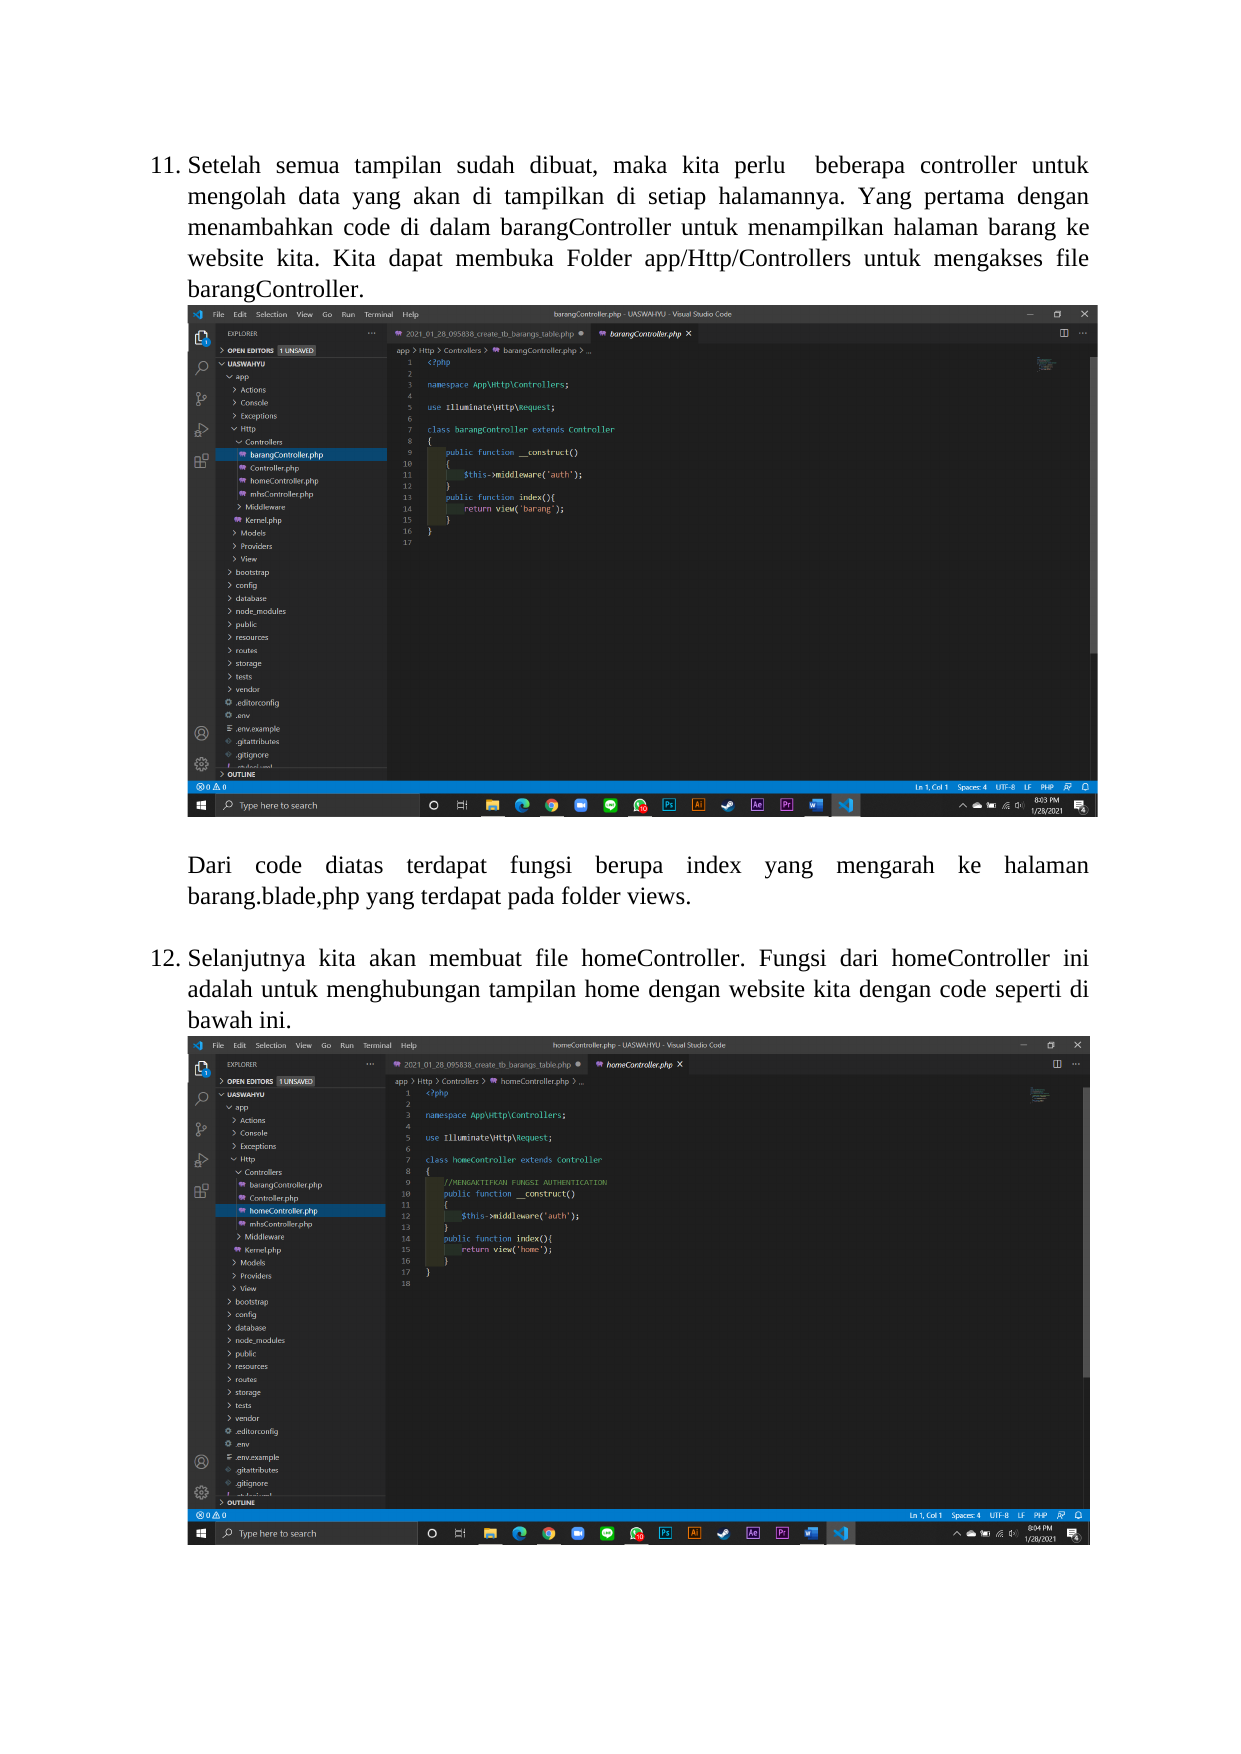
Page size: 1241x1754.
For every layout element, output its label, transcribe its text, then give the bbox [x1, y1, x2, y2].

list Selanjutnya kita akan membuat file homeController. Fungsi dari homeController ini adalah untuk menghubungan tampilan home dengan website kita dengan code seperti di bawah ini. [150, 943, 1090, 1034]
list Setelah semua tampilan sudah dibuat, maka kita perlu beberapa controller untuk mengolah data yang akan di tampilkan di setiap halamannya. Yang pertama dengan menambahkan code di dalam barangController untuk menampilkan halaman barang ke website kita. Kita dapat membuka Folder app/Http/Controllers untuk mengakses file barangController. [150, 150, 1090, 303]
picture [187, 1036, 1090, 1545]
list Dari code diatas terdapat fungsi berupa index yang mengarah ke halaman barang.blade,php yang terdapat pada folder views. [187, 850, 1090, 910]
picture [187, 305, 1098, 817]
